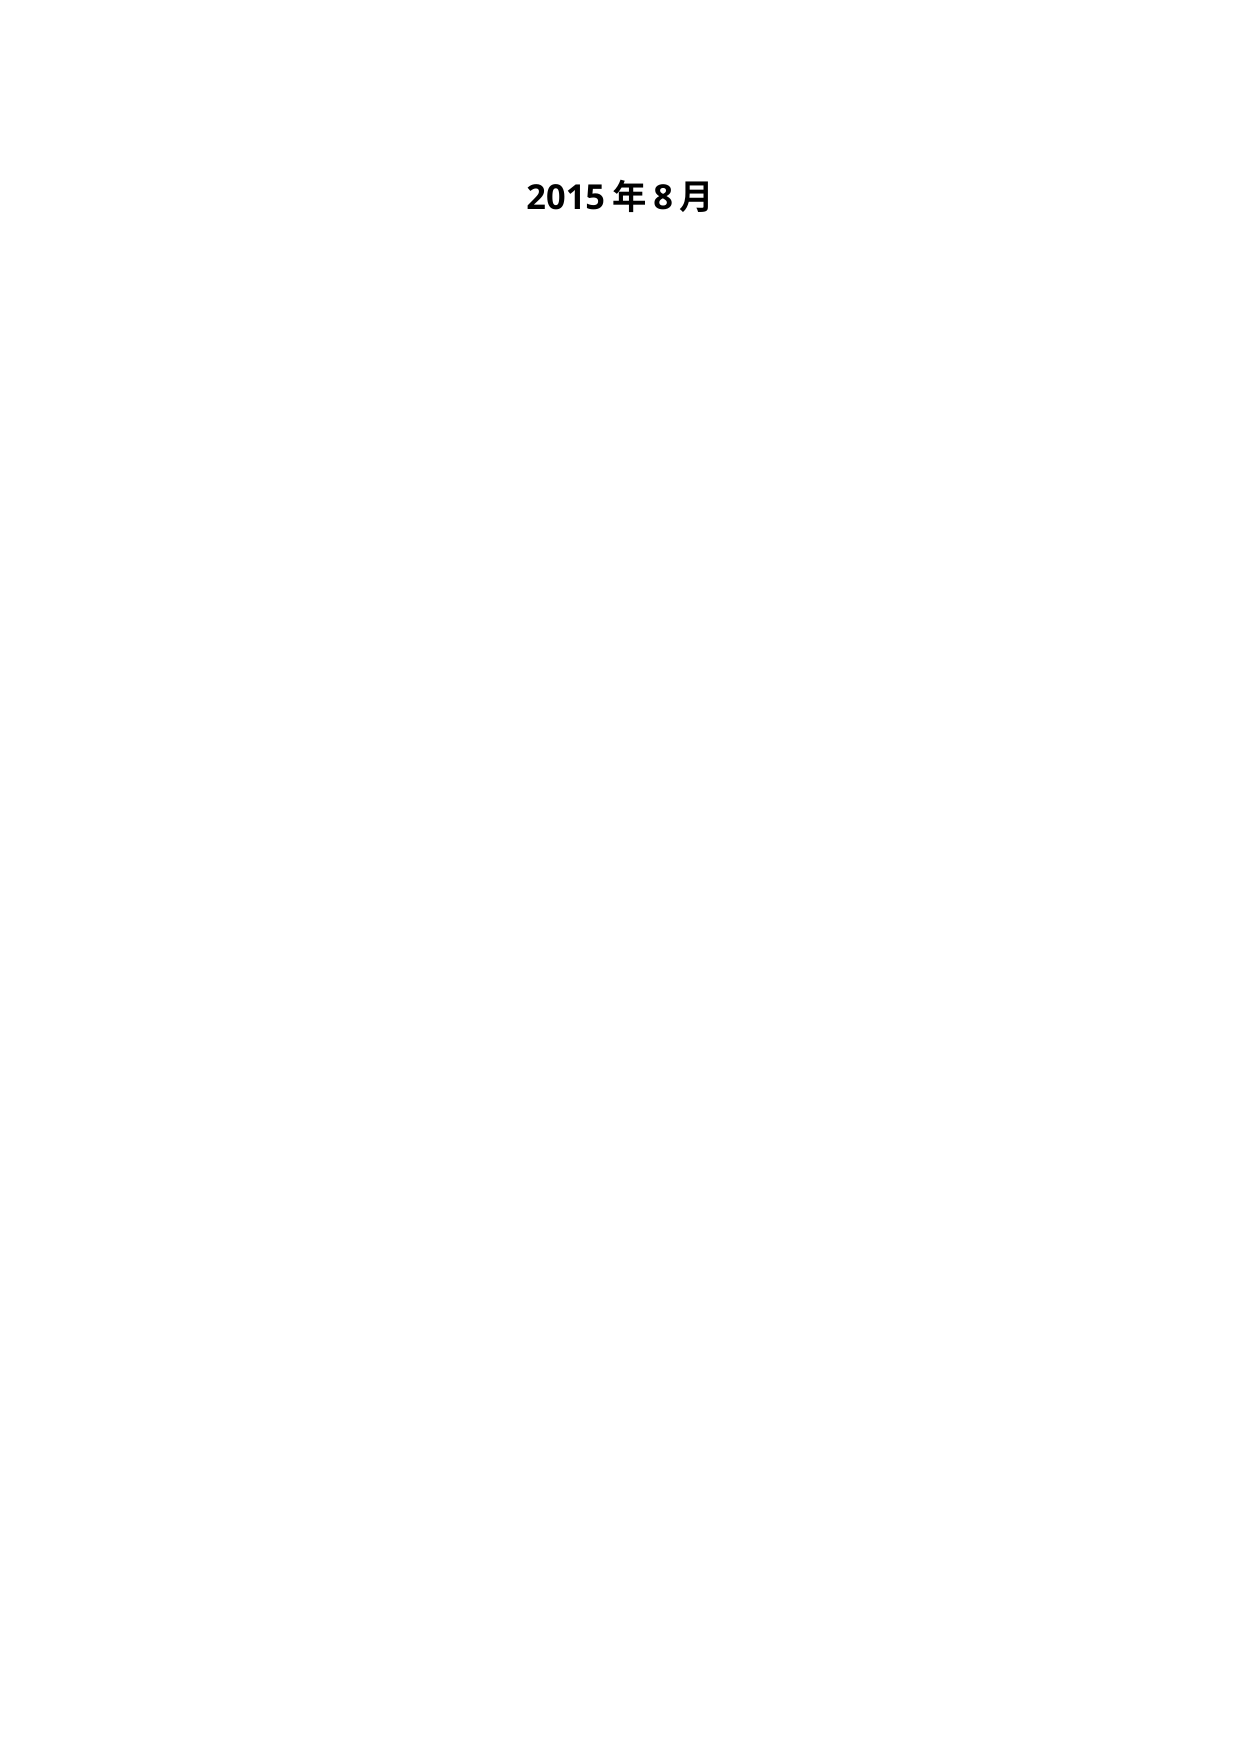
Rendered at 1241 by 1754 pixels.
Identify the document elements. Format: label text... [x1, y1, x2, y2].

text 2015年8月 [187, 162, 1053, 227]
